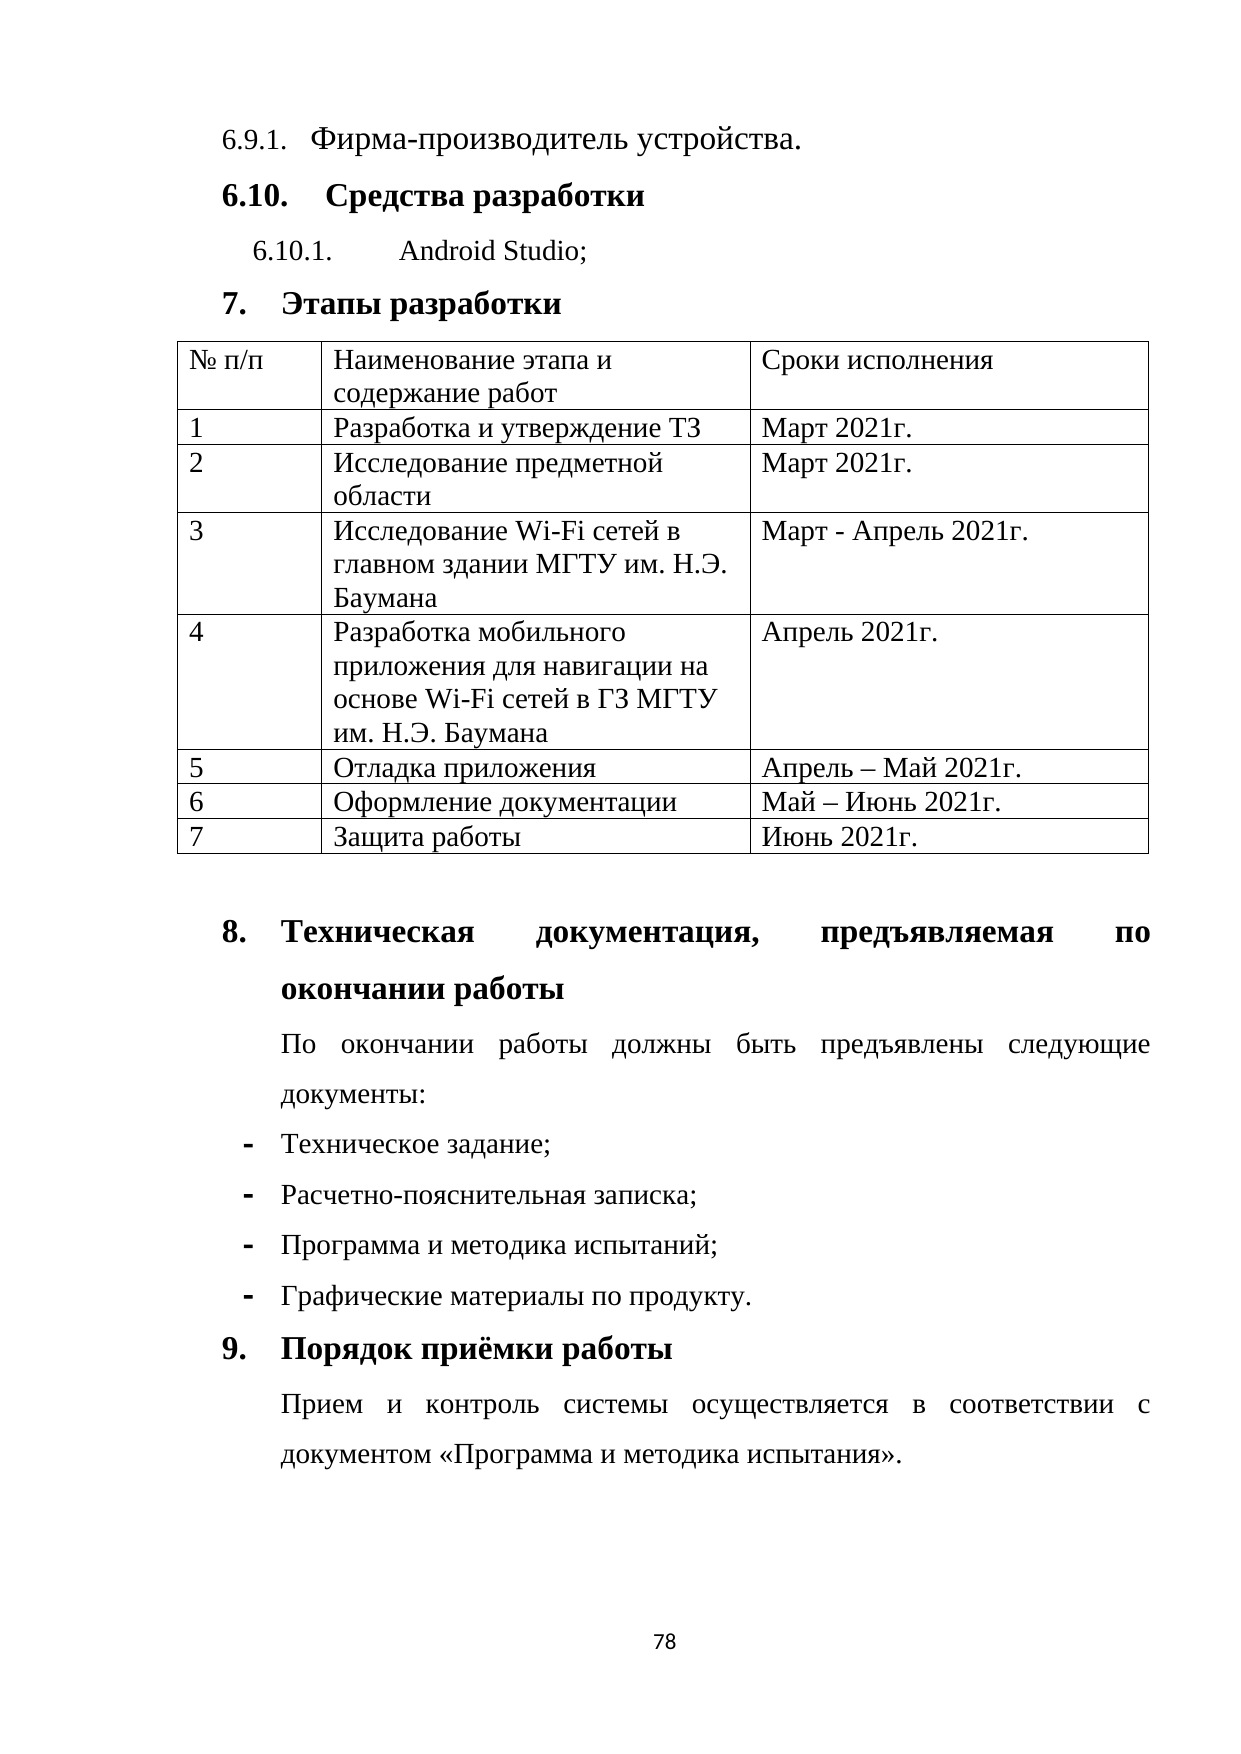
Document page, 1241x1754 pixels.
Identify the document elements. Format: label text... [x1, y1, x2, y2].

list Прием и контроль системы осуществляется в соответствии с документом «Программа и методика испытания». [281, 1386, 1152, 1469]
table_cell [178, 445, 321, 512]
list Техническое задание; [243, 1127, 1152, 1160]
list Фирма-производитель устройства. [222, 118, 1152, 156]
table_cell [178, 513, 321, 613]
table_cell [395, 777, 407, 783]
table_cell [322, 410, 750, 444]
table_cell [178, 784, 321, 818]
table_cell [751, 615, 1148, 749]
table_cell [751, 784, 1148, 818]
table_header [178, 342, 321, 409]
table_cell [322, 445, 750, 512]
list Программа и методика испытаний; [243, 1227, 1152, 1261]
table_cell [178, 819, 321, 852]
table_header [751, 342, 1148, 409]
list Техническая документация, предъявляемая по окончании работы [222, 911, 1152, 1007]
list Расчетно-пояснительная записка; [243, 1177, 1152, 1211]
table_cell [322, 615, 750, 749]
list Этапы разработки [222, 283, 1152, 322]
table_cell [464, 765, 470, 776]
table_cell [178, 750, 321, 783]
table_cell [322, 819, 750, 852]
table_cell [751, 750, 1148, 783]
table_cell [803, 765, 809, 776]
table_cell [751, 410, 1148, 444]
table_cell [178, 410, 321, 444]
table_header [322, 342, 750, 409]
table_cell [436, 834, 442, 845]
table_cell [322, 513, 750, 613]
list Средства разработки [222, 176, 1152, 214]
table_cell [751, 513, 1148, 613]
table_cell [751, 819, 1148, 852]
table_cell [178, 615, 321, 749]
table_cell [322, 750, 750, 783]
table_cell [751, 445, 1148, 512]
list По окончании работы должны быть предъявлены следующие документы: [281, 1026, 1152, 1110]
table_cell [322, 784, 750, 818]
list Порядок приёмки работы [222, 1328, 1152, 1367]
list Графические материалы по продукту. [243, 1278, 1152, 1311]
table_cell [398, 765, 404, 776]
list Android Studio; [252, 233, 1152, 267]
